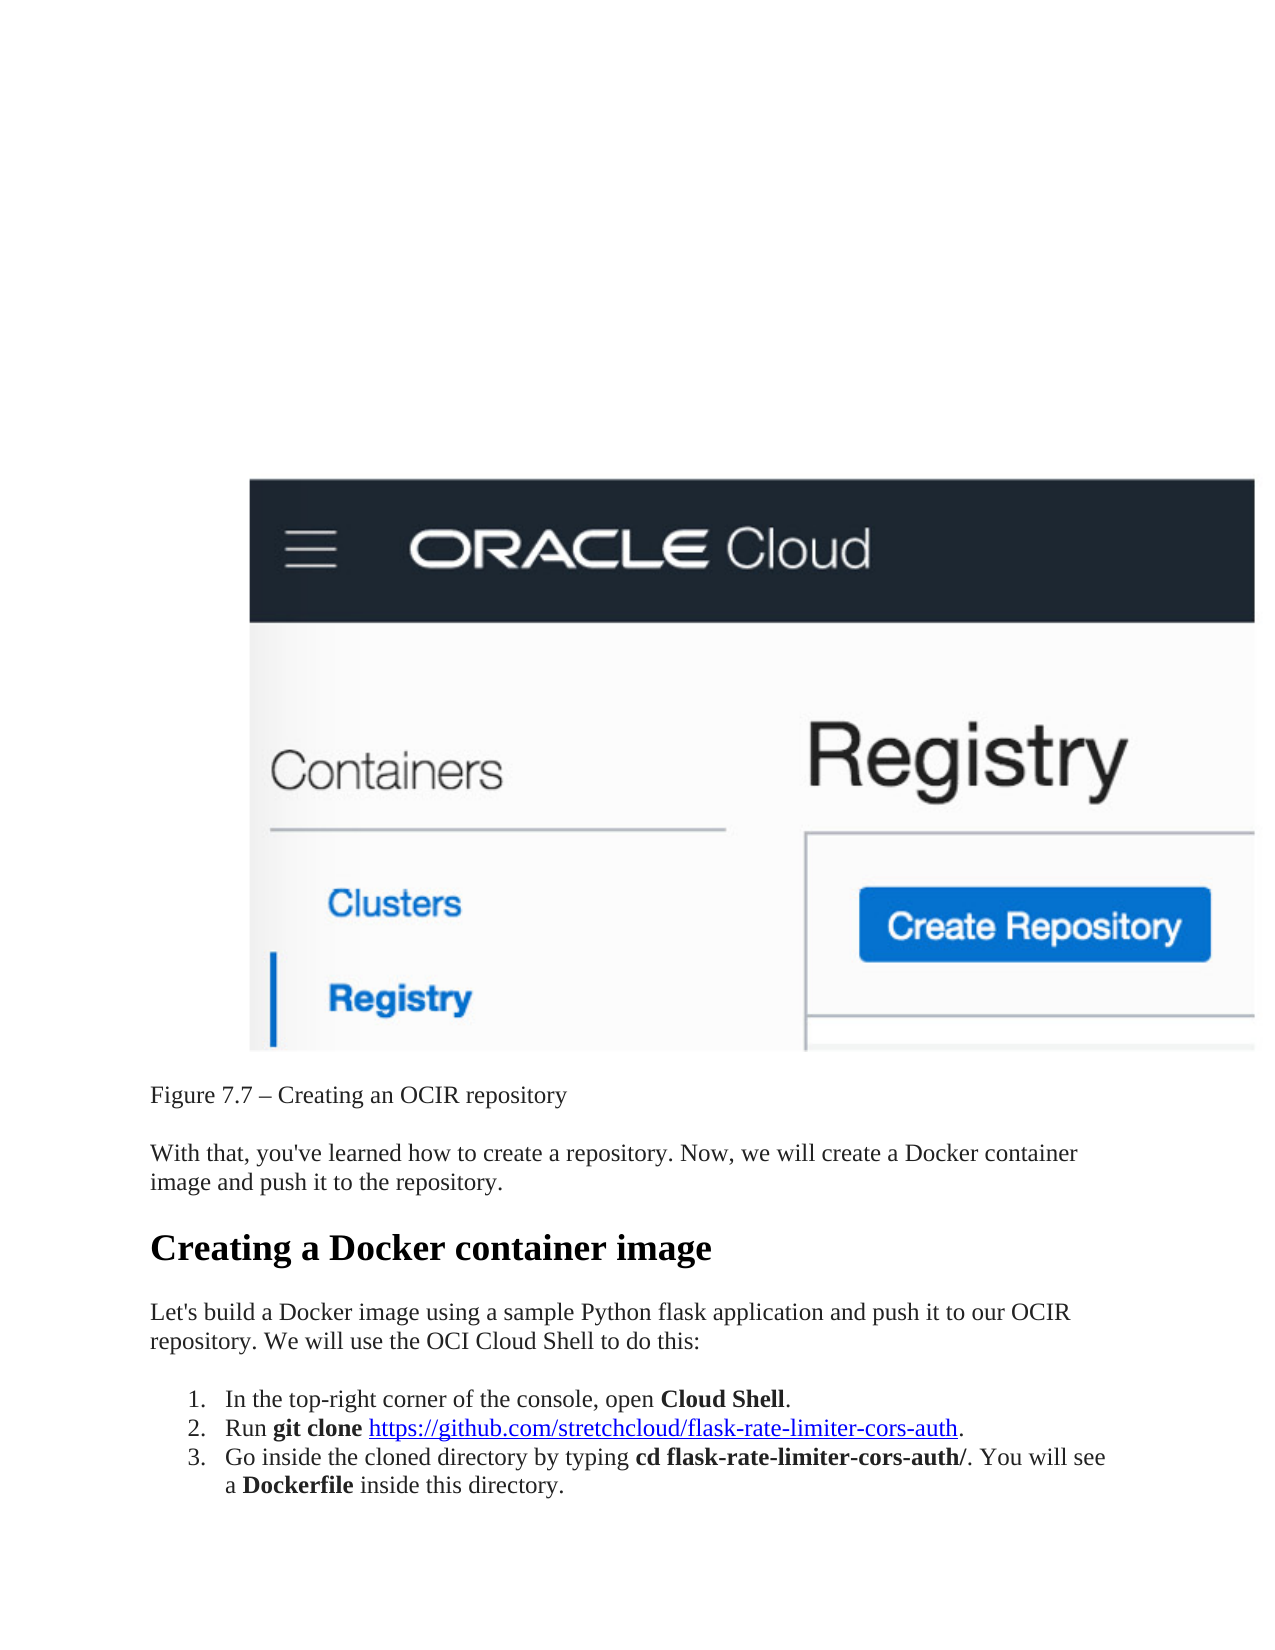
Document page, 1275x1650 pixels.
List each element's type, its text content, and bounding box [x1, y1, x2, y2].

picture [150, 150, 1275, 1052]
text Let's build a Docker image using a sample Python flask application and push it to our OCIR repository. We will use the OCI Cloud Shell to do this: [150, 1297, 1125, 1355]
text With that, you've learned how to create a repository. Now, we will create a Docker container image and push it to the repository. [150, 1138, 1125, 1196]
text Figure 7.7 – Creating an OCIR repository [150, 1081, 1125, 1109]
list In the top-right corner of the console, open Cloud Shell. [187, 1384, 1125, 1413]
list Go inside the cloned directory by typing cd flask-rate-limiter-cors-auth/. You will see a Dockerfile inside this directory. [187, 1442, 1125, 1499]
list Run git clone https://github.com/stretchcloud/flask-rate-limiter-cors-auth. [187, 1413, 1125, 1442]
text Creating a Docker container image [150, 1225, 1125, 1268]
